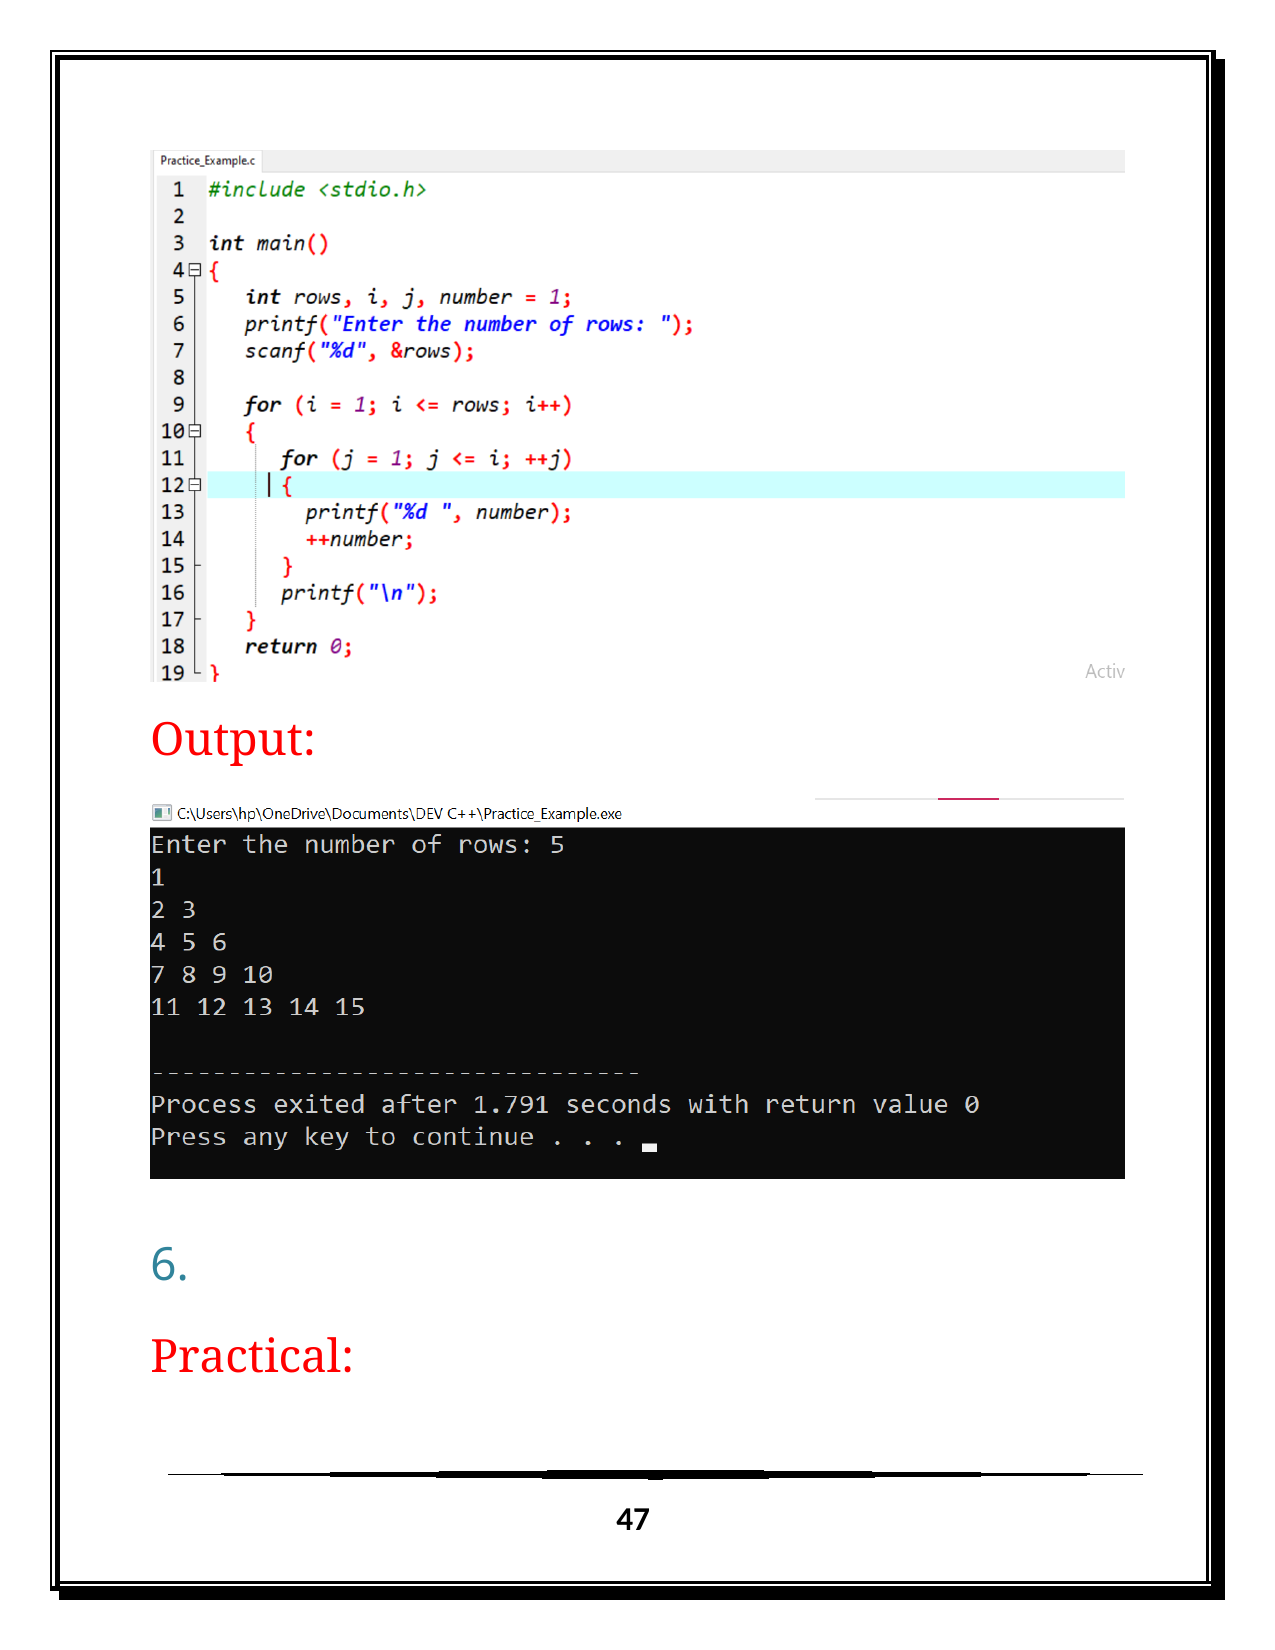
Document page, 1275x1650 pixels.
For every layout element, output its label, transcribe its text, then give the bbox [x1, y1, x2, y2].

picture [150, 798, 1125, 1179]
text Output: [150, 706, 1116, 769]
picture [150, 150, 1125, 682]
text Practical: [150, 1324, 1116, 1386]
text 6. [150, 1231, 1116, 1294]
